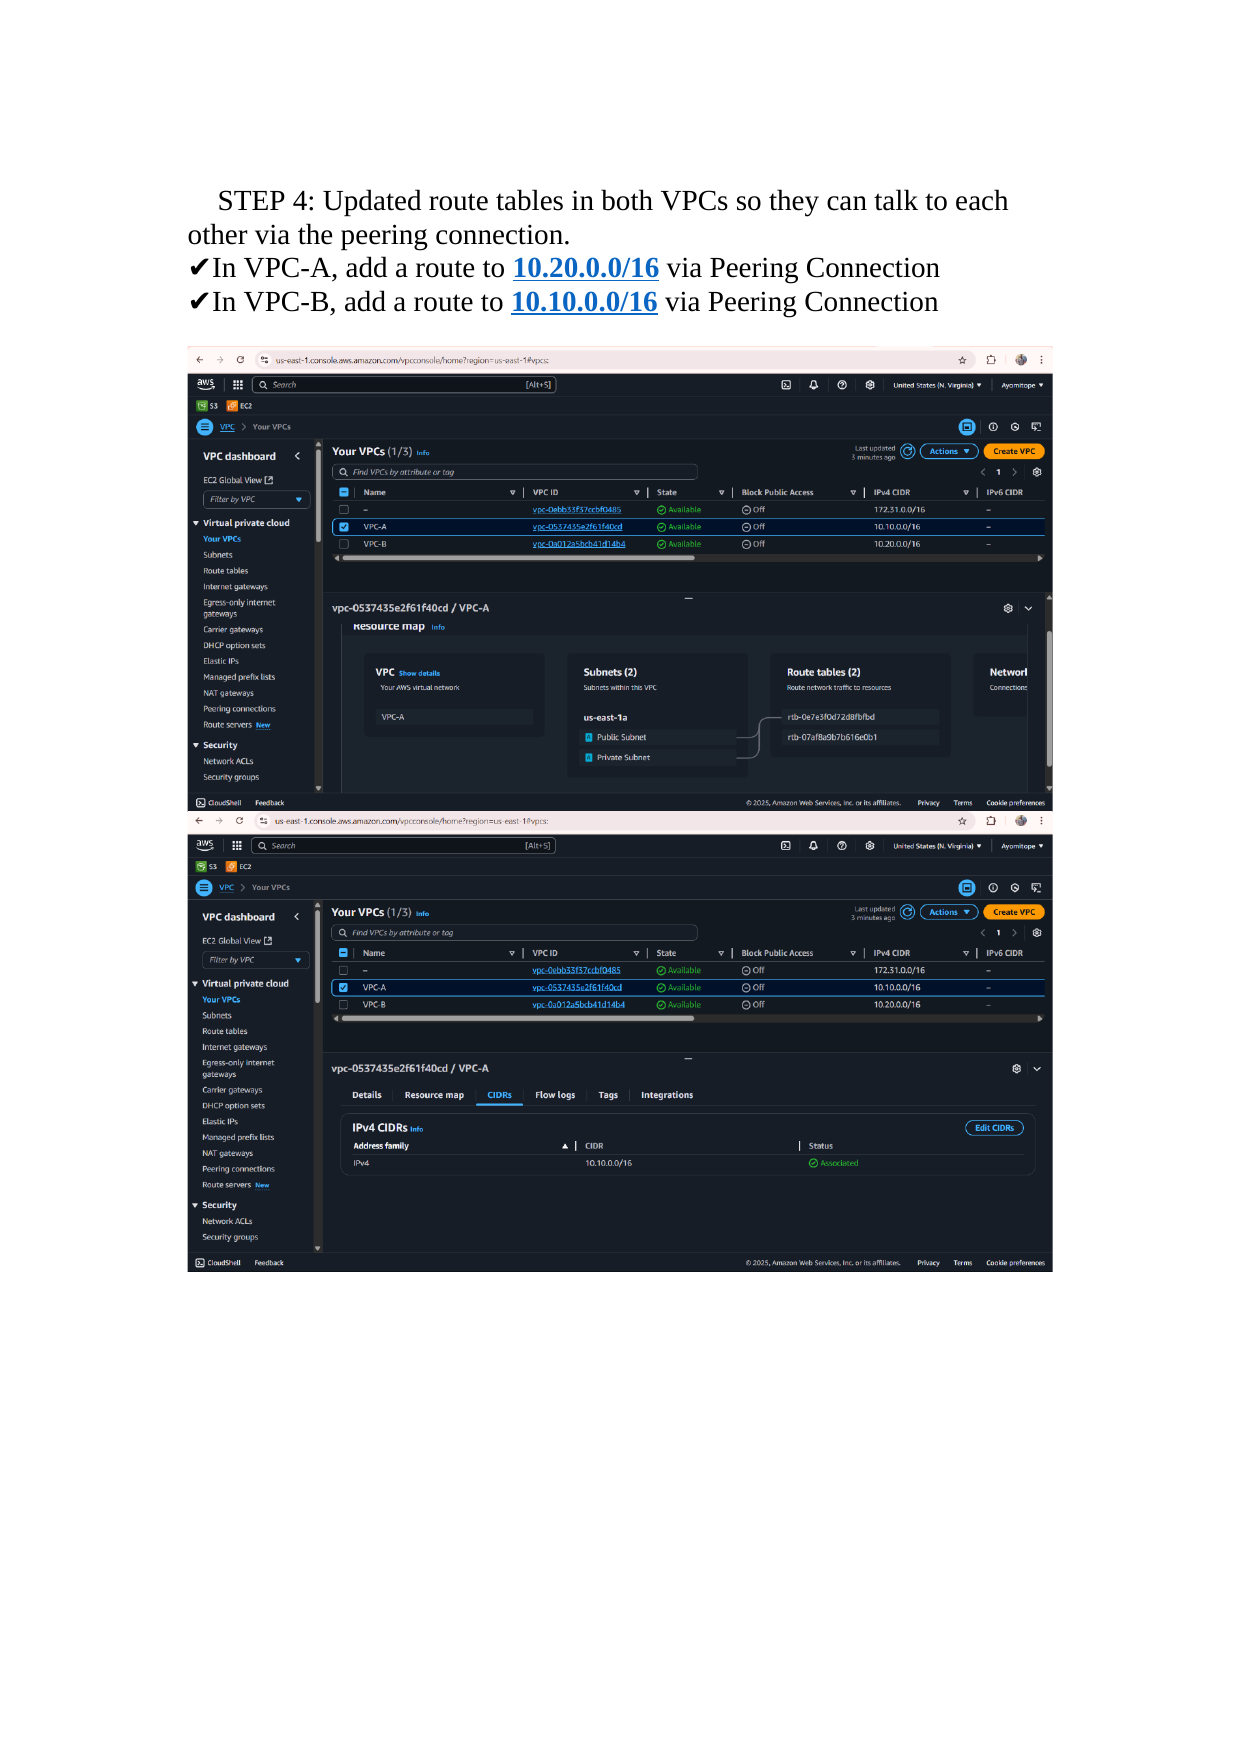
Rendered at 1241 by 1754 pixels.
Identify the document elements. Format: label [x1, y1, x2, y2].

picture [187, 346, 1053, 1272]
text [187, 150, 1053, 318]
